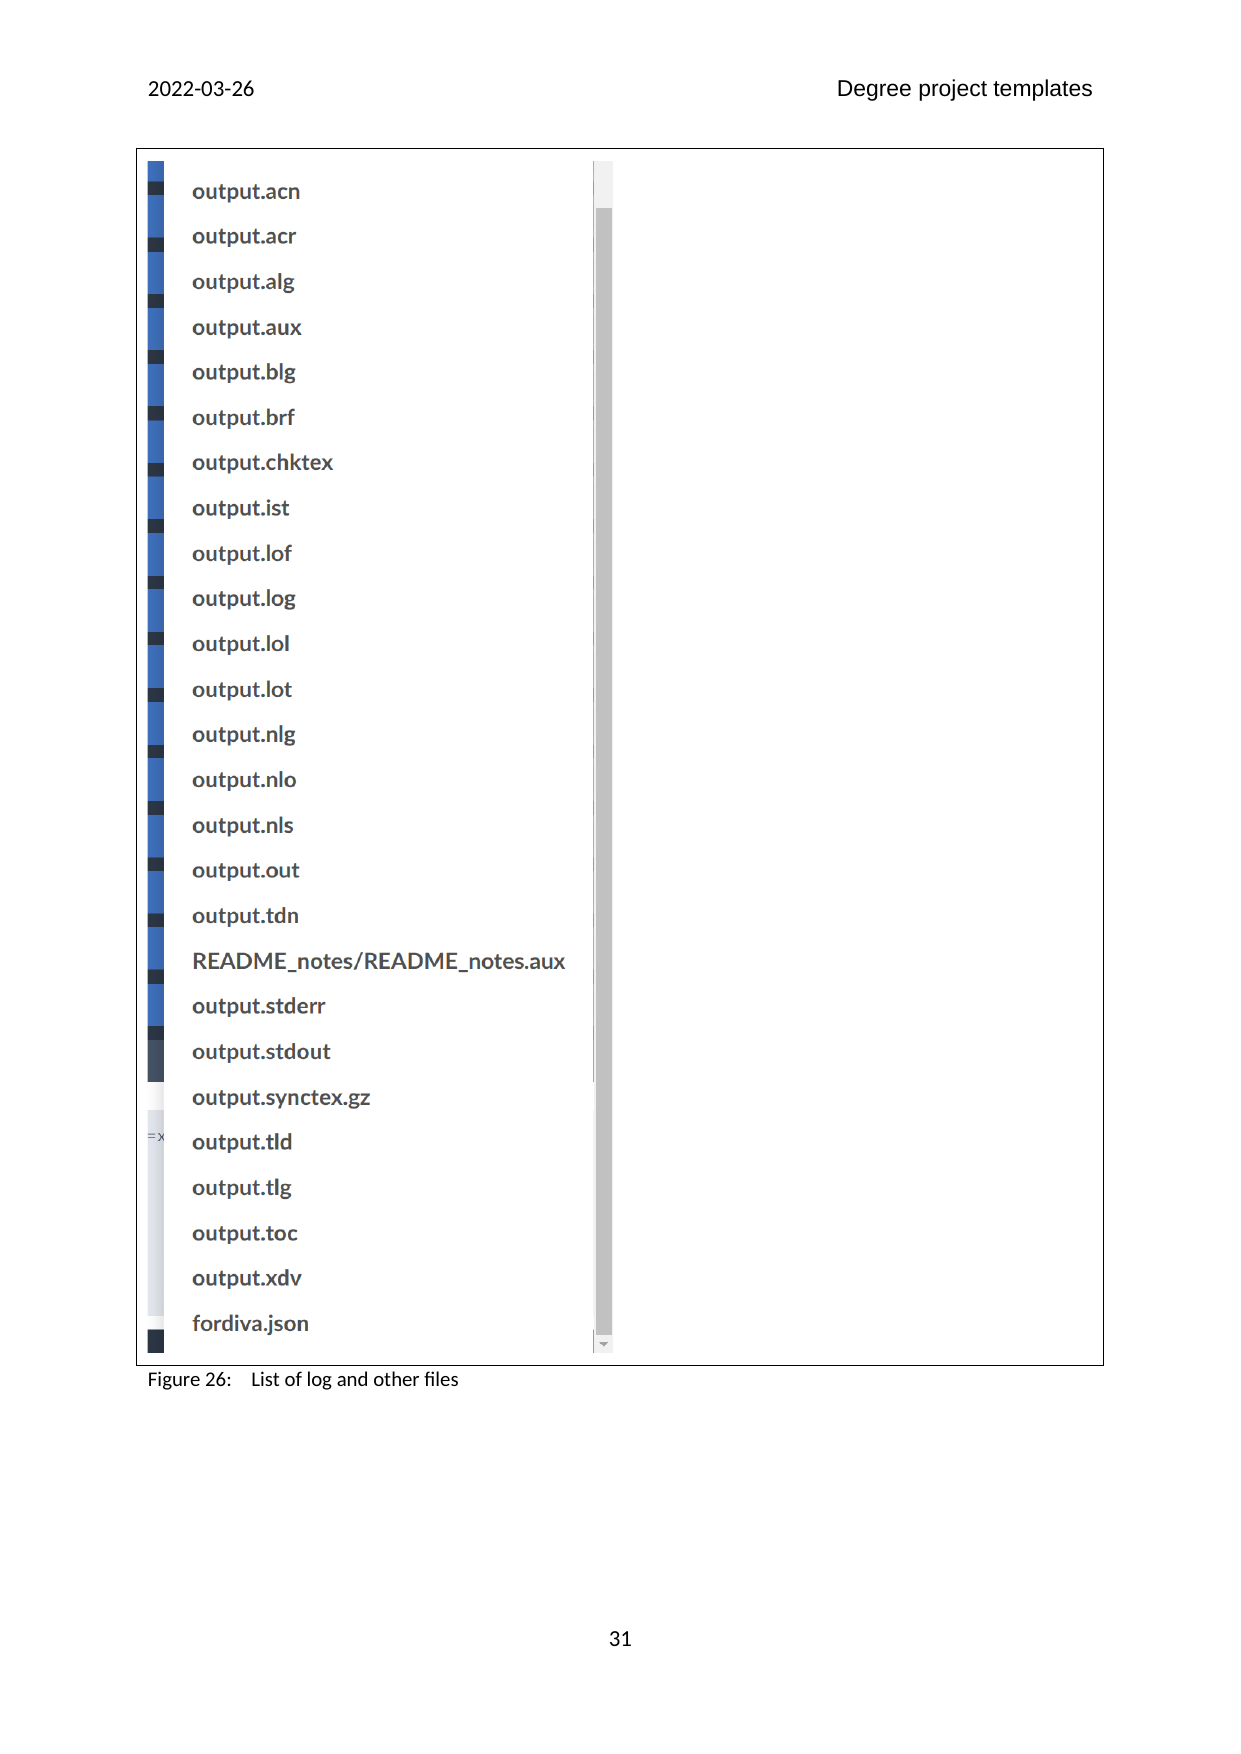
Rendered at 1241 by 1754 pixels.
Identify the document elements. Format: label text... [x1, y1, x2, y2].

text Figure 26: List of log and other files [148, 1366, 1093, 1391]
picture [147, 161, 613, 1353]
table_header [137, 149, 1103, 1365]
